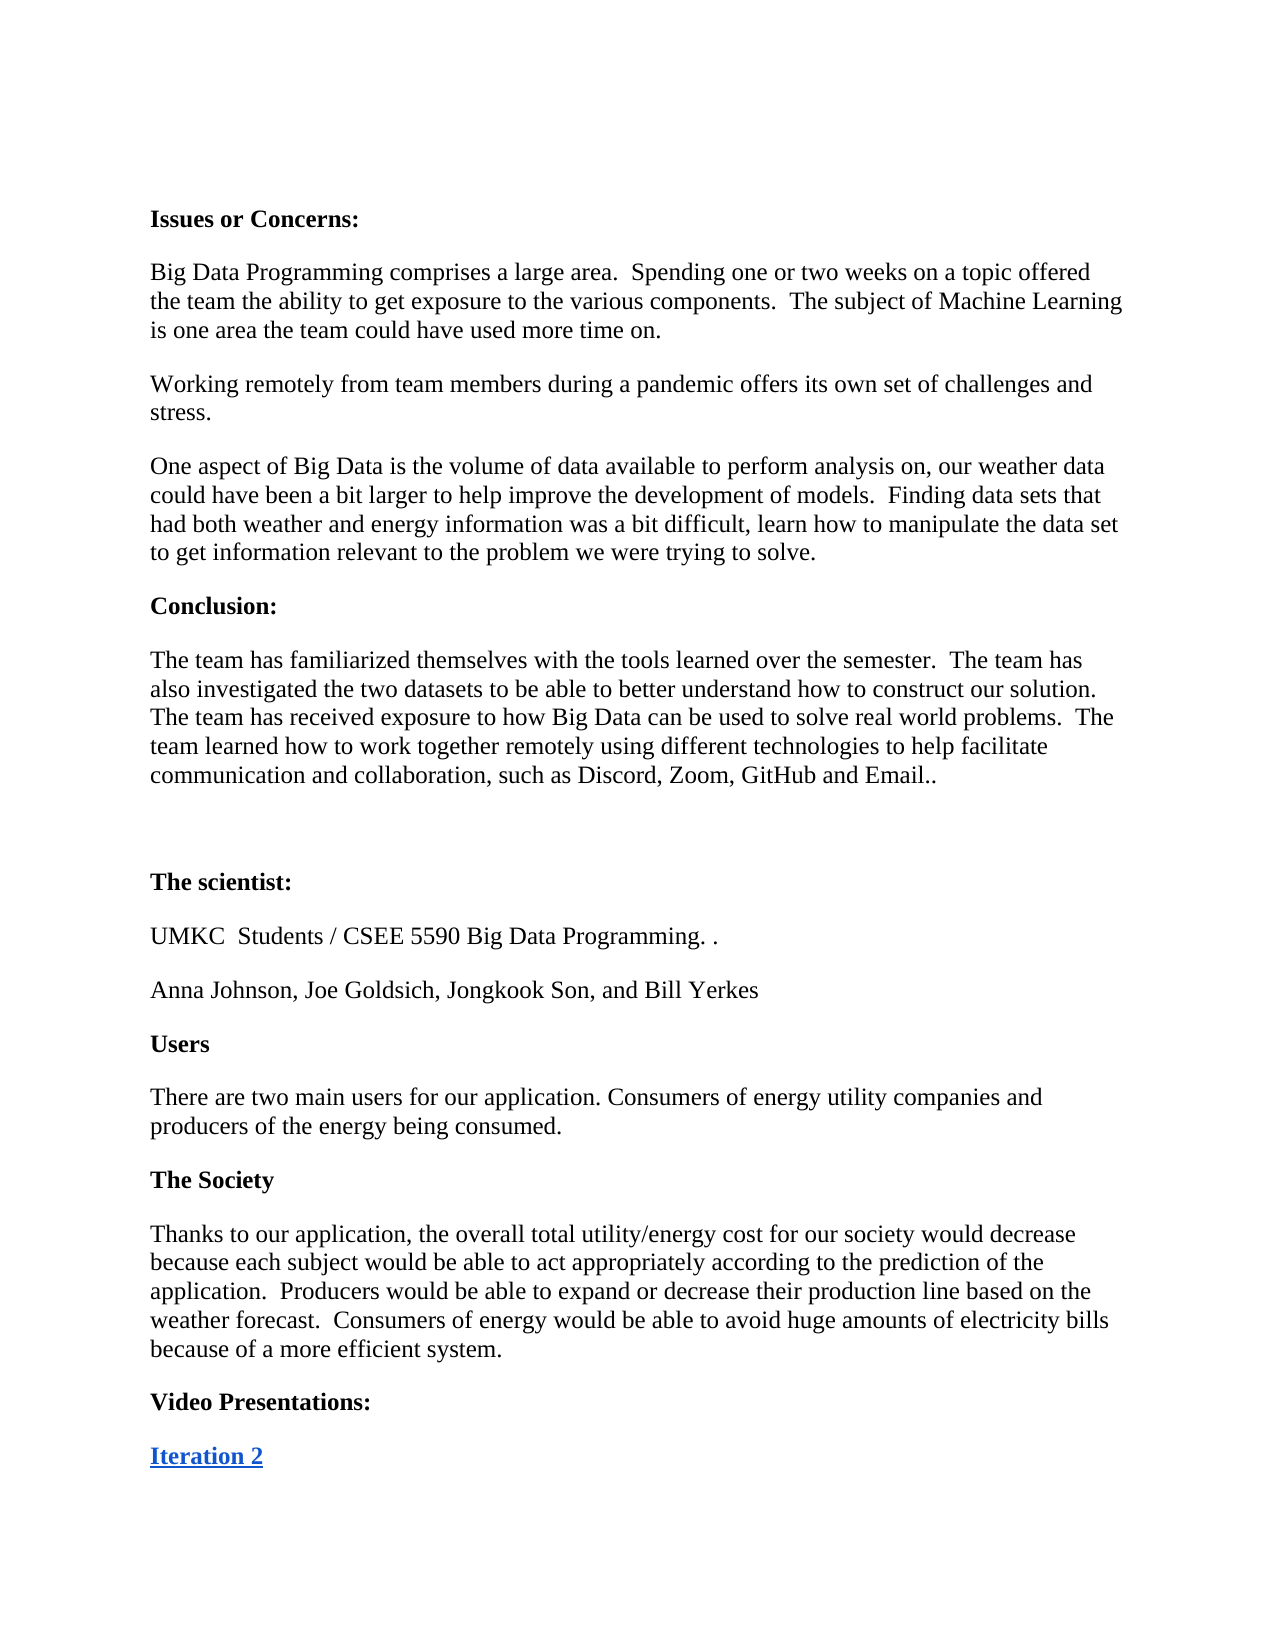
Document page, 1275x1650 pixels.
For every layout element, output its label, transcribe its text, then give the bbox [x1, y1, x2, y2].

text UMKC Students / CSEE 5590 Big Data Programming. . [150, 921, 1125, 950]
text Conclusion: [150, 591, 1125, 620]
text The Society [150, 1165, 1125, 1194]
text Big Data Programming comprises a large area. Spending one or two weeks on a topic offered the team the ability to get exposure to the various components. The subject of Machine Learning is one area the team could have used more time on. [150, 257, 1125, 344]
text One aspect of Big Data is the volume of data available to perform analysis on, our weather data could have been a bit larger to help improve the development of models. Finding data sets that had both weather and energy information was a bit difficult, learn how to manipulate the data set to get information relevant to the problem we were trying to solve. [150, 451, 1125, 566]
text The scientist: [150, 867, 1125, 896]
text Thanks to our application, the overall total utility/energy cost for our society would decrease because each subject would be able to act appropriately according to the prediction of the application. Producers would be able to expand or decrease their production line based on the weather forecast. Consumers of energy would be able to avoid huge amounts of electricity bills because of a more efficient system. [150, 1219, 1125, 1362]
text Iteration 2 [150, 1441, 1125, 1470]
text Video Presentations: [150, 1387, 1125, 1416]
text Working remotely from team members during a pandemic offers its own set of challenges and stress. [150, 369, 1125, 426]
text Issues or Concerns: [150, 204, 1125, 232]
text Users [150, 1029, 1125, 1057]
text There are two main users for our application. Consumers of energy utility companies and producers of the energy being consumed. [150, 1082, 1125, 1140]
text Anna Johnson, Joe Goldsich, Jongkook Son, and Bill Yerkes [150, 975, 1125, 1004]
text The team has familiarized themselves with the tools learned over the semester. The team has also investigated the two datasets to be able to better understand how to construct our solution. The team has received exposure to how Big Data can be used to solve real world problems. The team learned how to work together remotely using different technologies to help facilitate communication and collaboration, such as Discord, Zoom, GitHub and Email.. [150, 645, 1125, 789]
